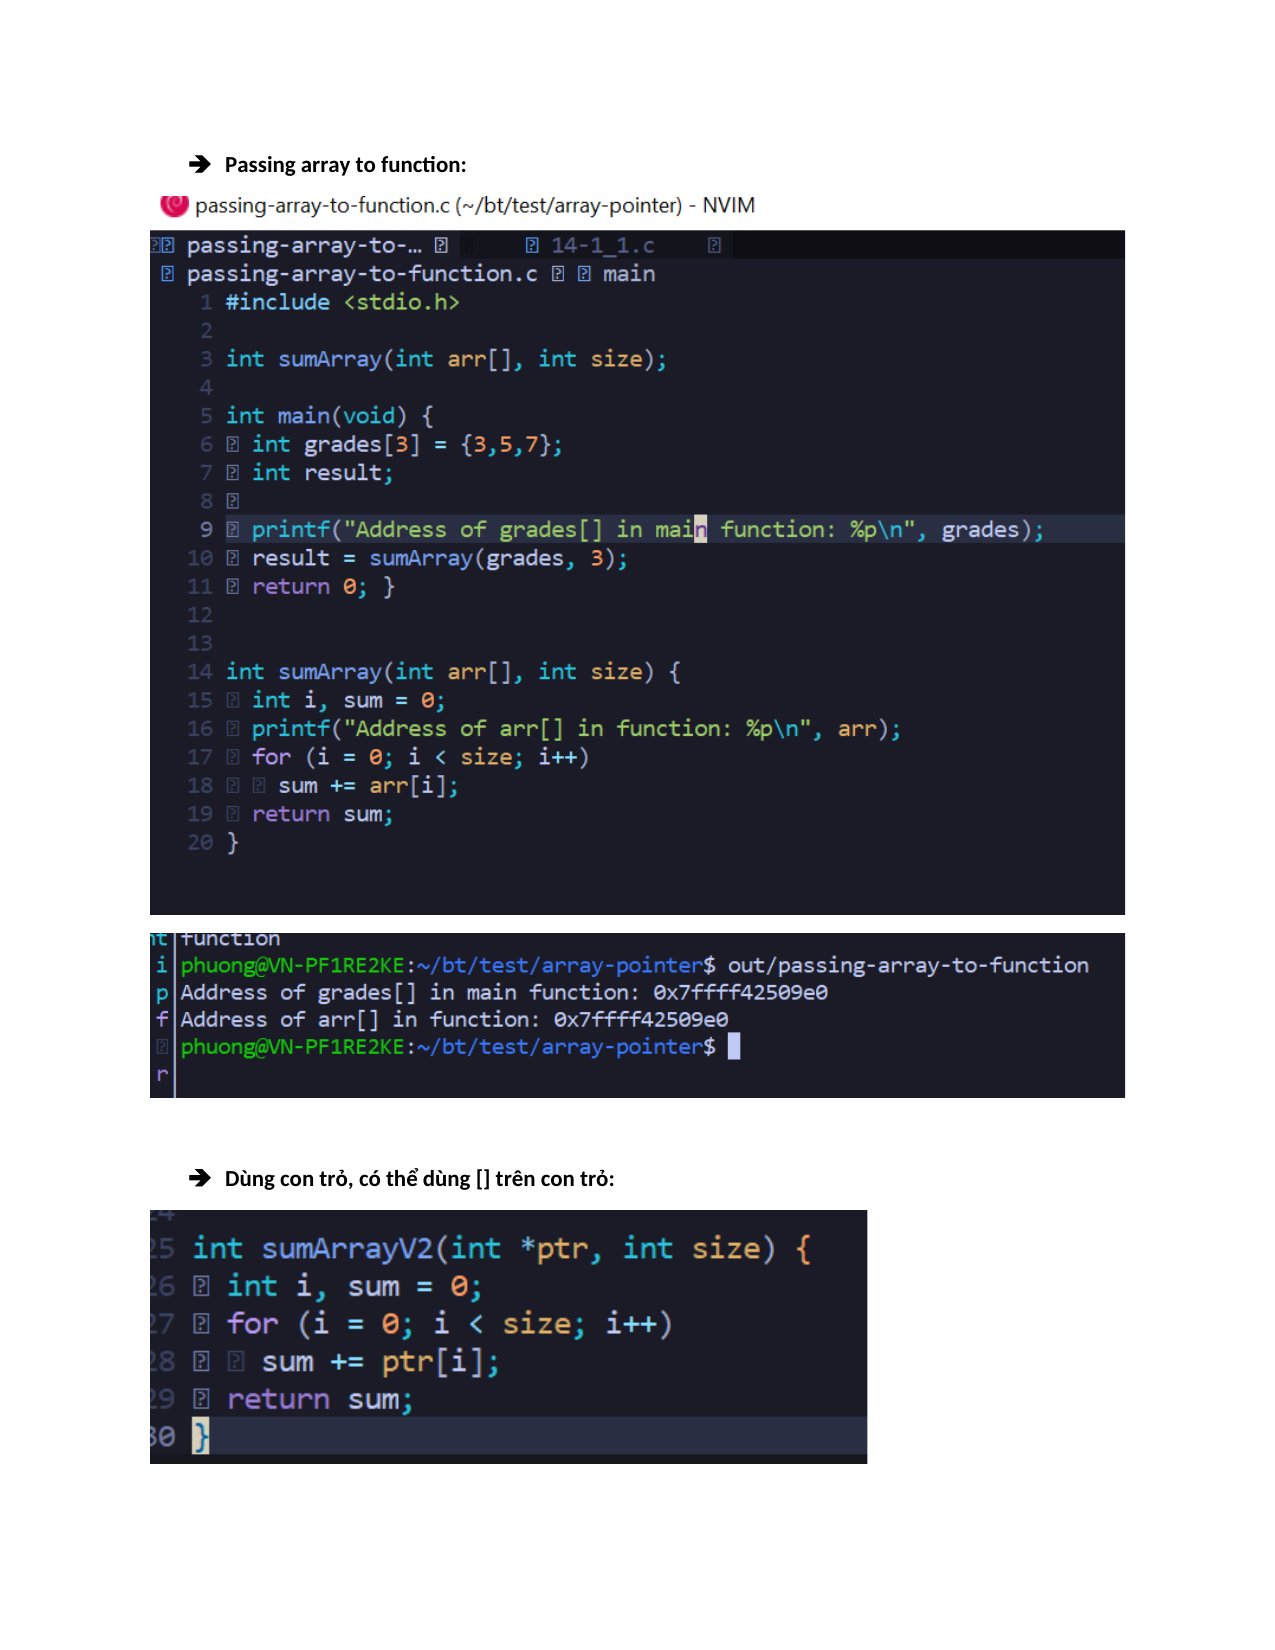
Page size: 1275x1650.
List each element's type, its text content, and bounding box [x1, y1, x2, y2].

picture [150, 933, 1125, 1098]
picture [150, 1210, 868, 1464]
list Dùng con trỏ, có thể dùng [] trên con trỏ: [187, 1164, 1125, 1192]
picture [150, 196, 1125, 915]
list Passing array to function: [187, 150, 1125, 178]
